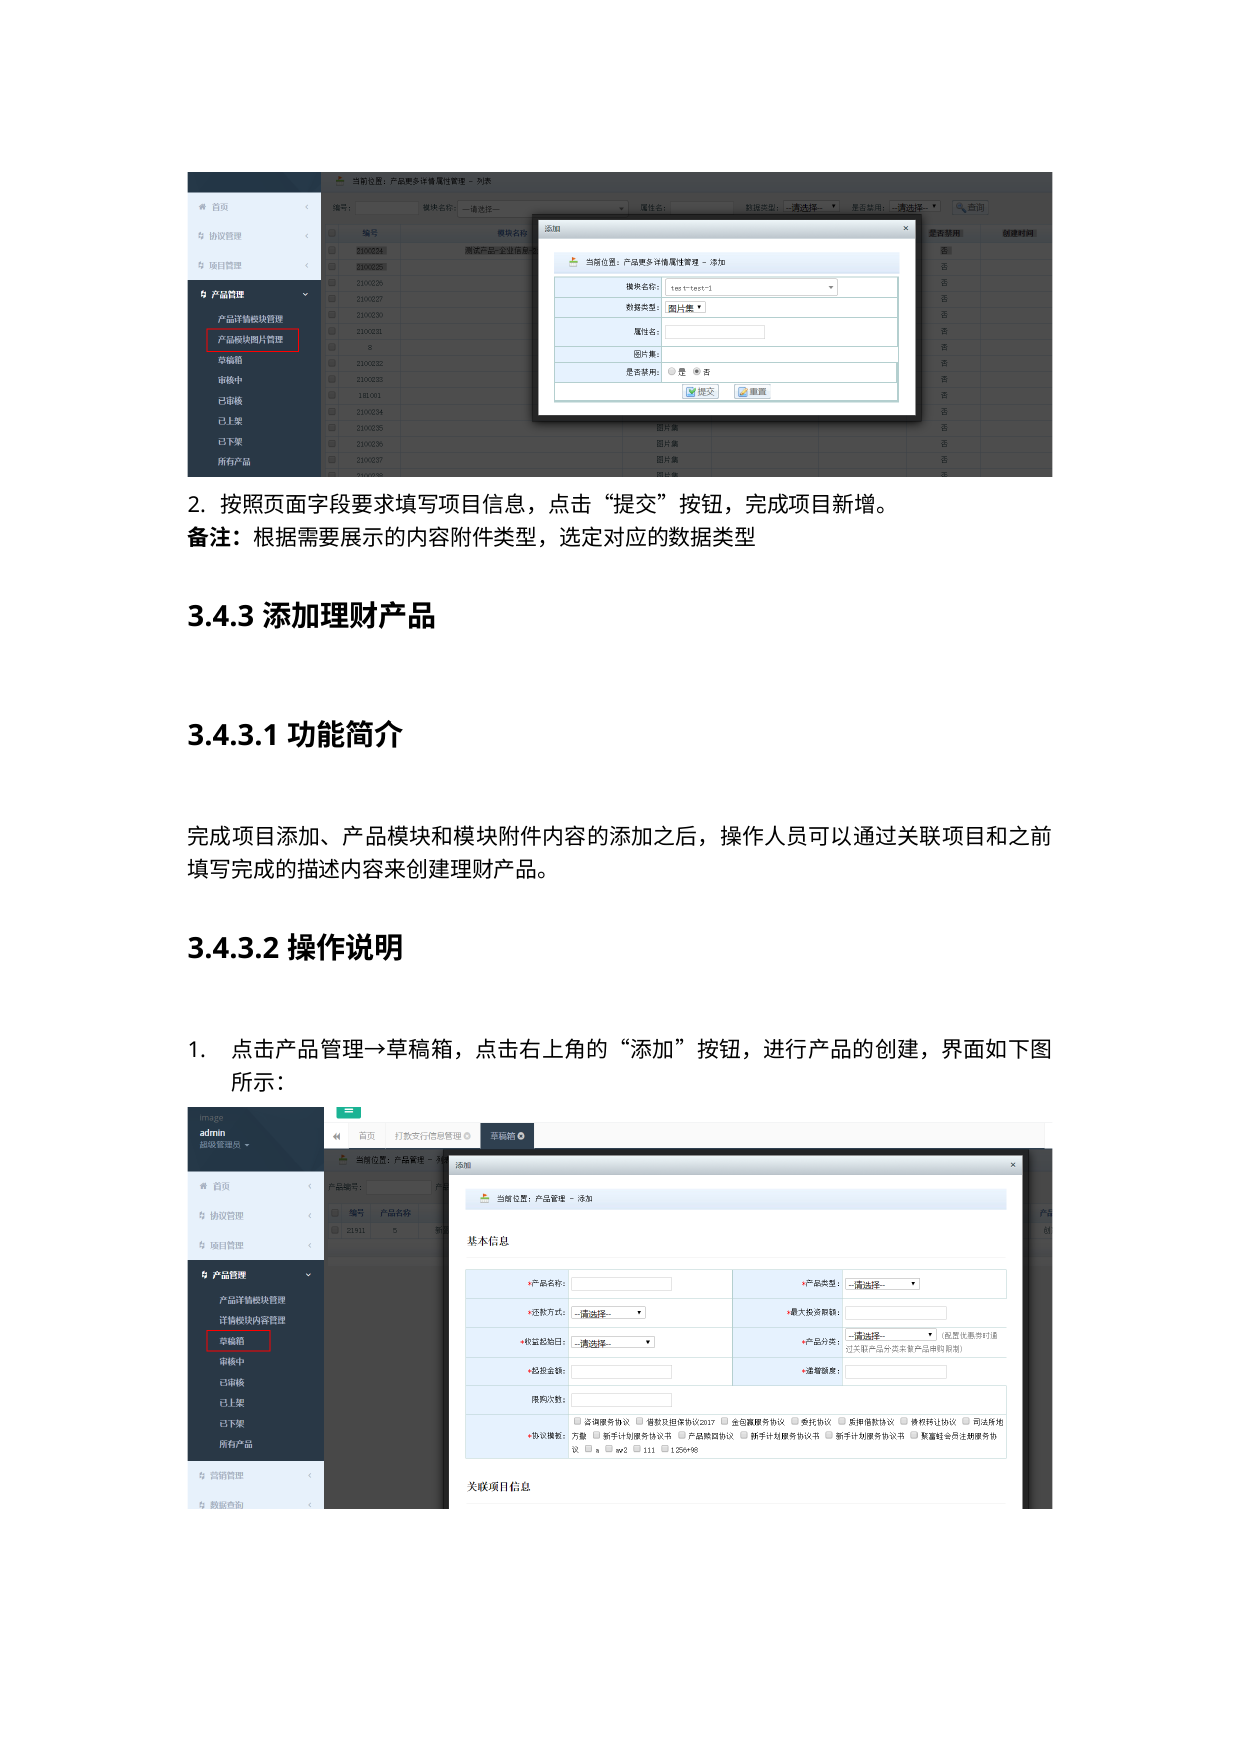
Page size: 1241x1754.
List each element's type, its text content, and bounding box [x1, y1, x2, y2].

text 备注：根据需要展示的内容附件类型，选定对应的数据类型 [187, 519, 1053, 552]
subtitle 3.4.3.1 功能简介 [187, 700, 1053, 765]
subtitle 3.4.3.2 操作说明 [187, 913, 1053, 978]
picture [187, 1107, 1053, 1509]
picture [187, 172, 1053, 477]
list 按照页面字段要求填写项目信息，点击“提交”按钮，完成项目新增。 [187, 487, 1053, 519]
list 点击产品管理→草稿箱，点击右上角的“添加”按钮，进行产品的创建，界面如下图所示： [187, 1032, 1053, 1097]
subtitle 3.4.3 添加理财产品 [187, 581, 1053, 646]
text 完成项目添加、产品模块和模块附件内容的添加之后，操作人员可以通过关联项目和之前填写完成的描述内容来创建理财产品。 [187, 819, 1053, 884]
